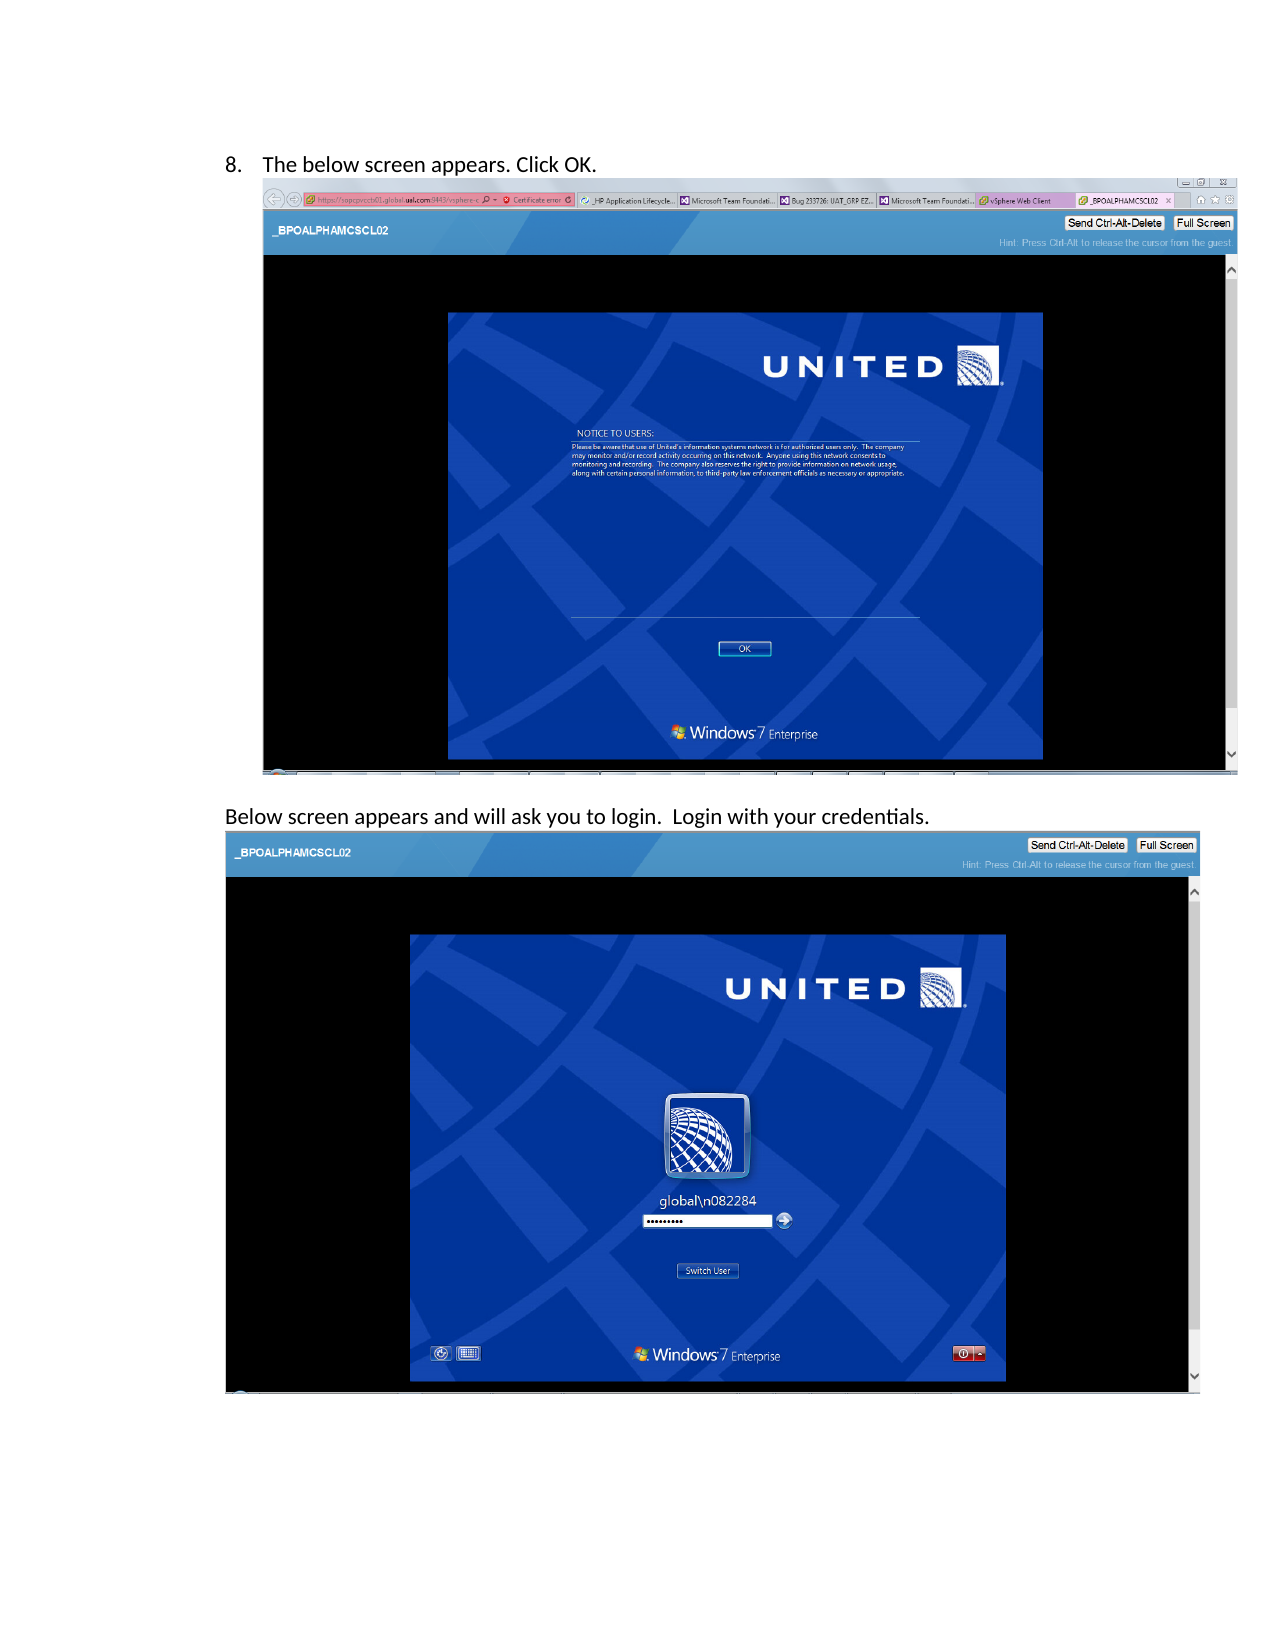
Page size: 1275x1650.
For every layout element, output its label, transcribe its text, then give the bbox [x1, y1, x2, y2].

picture [225, 830, 1200, 1394]
picture [262, 178, 1238, 775]
text Below screen appears and will ask you to login. Login with your credentials. [225, 802, 1125, 830]
